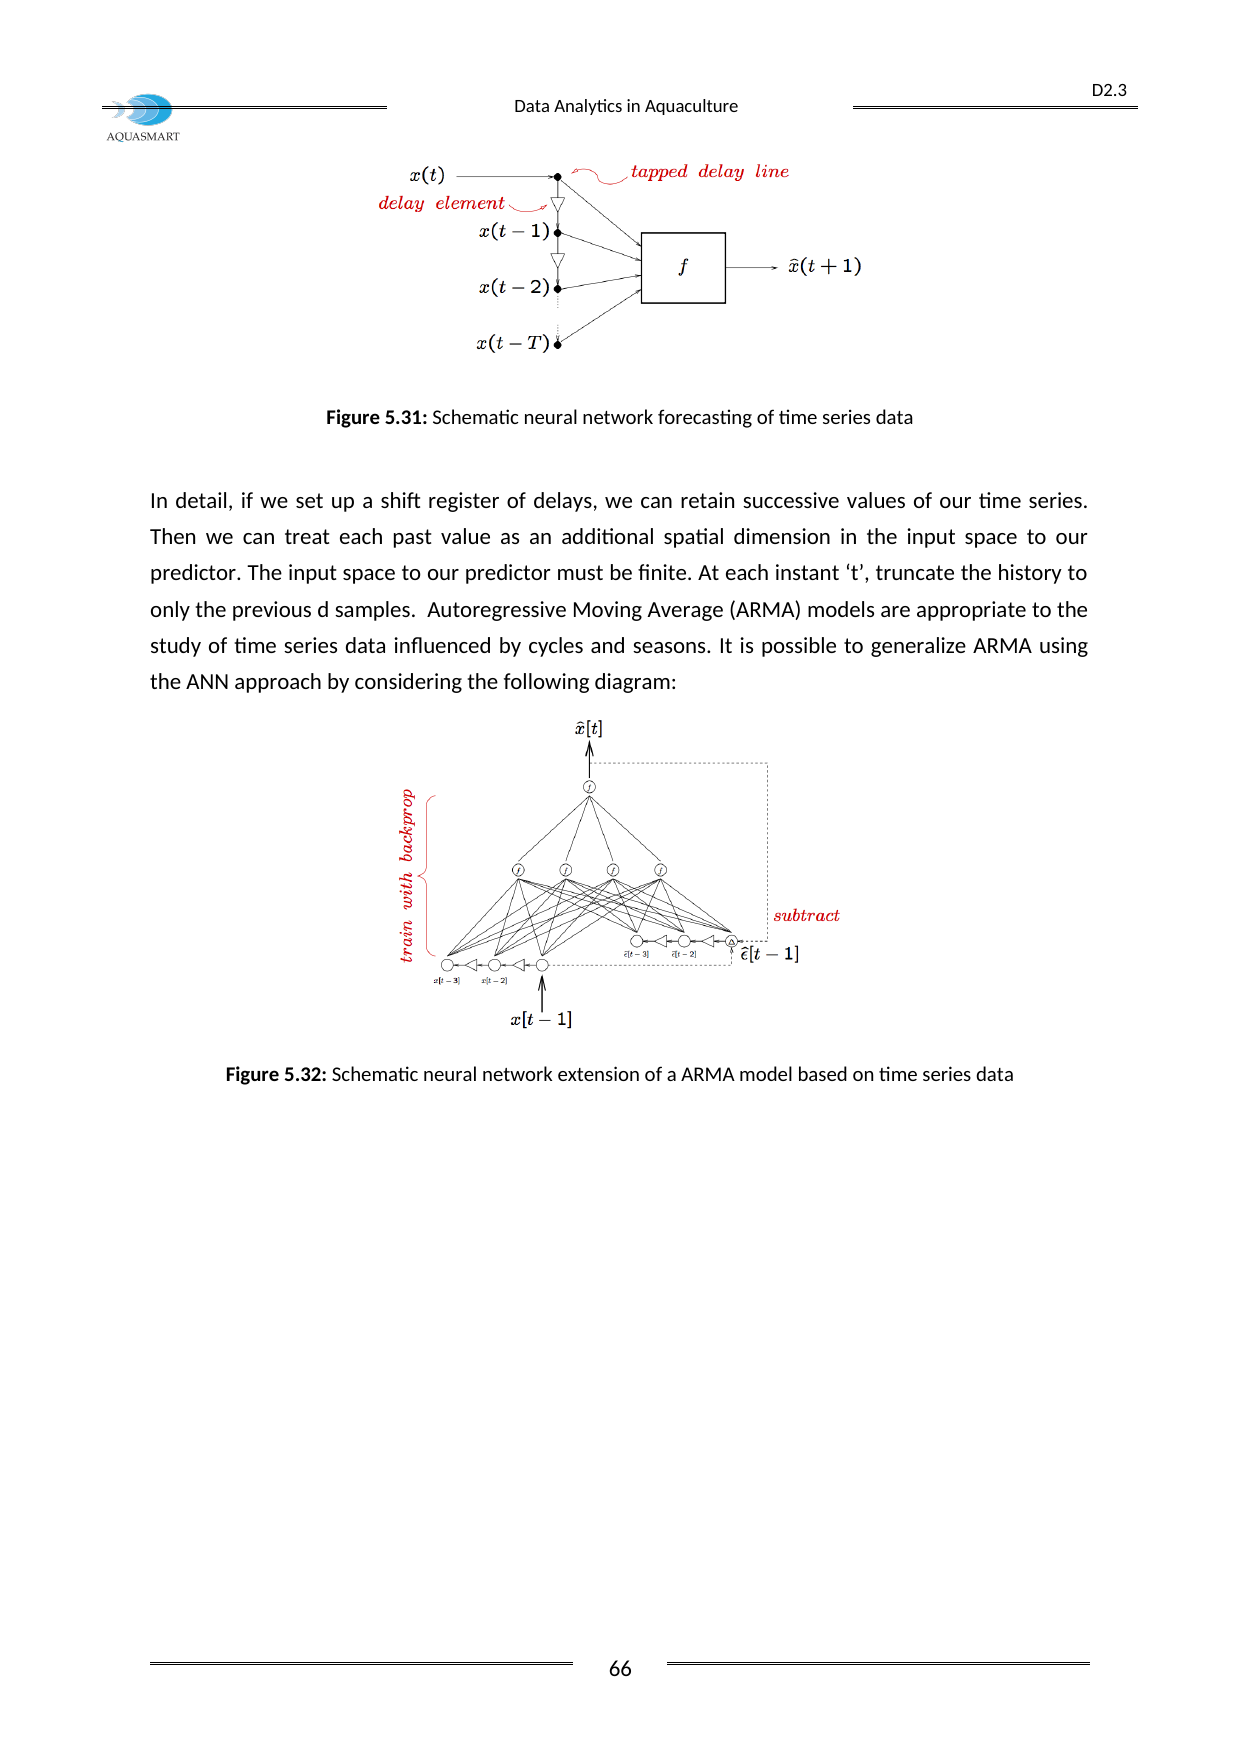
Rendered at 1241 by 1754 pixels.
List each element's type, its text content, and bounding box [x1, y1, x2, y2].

text In detail, if we set up a shift register of delays, we can retain successive values of our time series. Then we can treat each past value as an additional spatial dimension in the input space to our predictor. The input space to our predictor must be finite. At each instant ‘t’, truncate the history to only the previous d samples. Autoregressive Moving Average (ARMA) models are appropriate to the study of time series data influenced by cycles and seasons. It is possible to generalize ARMA using the ANN approach by considering the following diagram: [150, 486, 1090, 696]
picture [389, 710, 851, 1041]
picture [363, 153, 877, 383]
